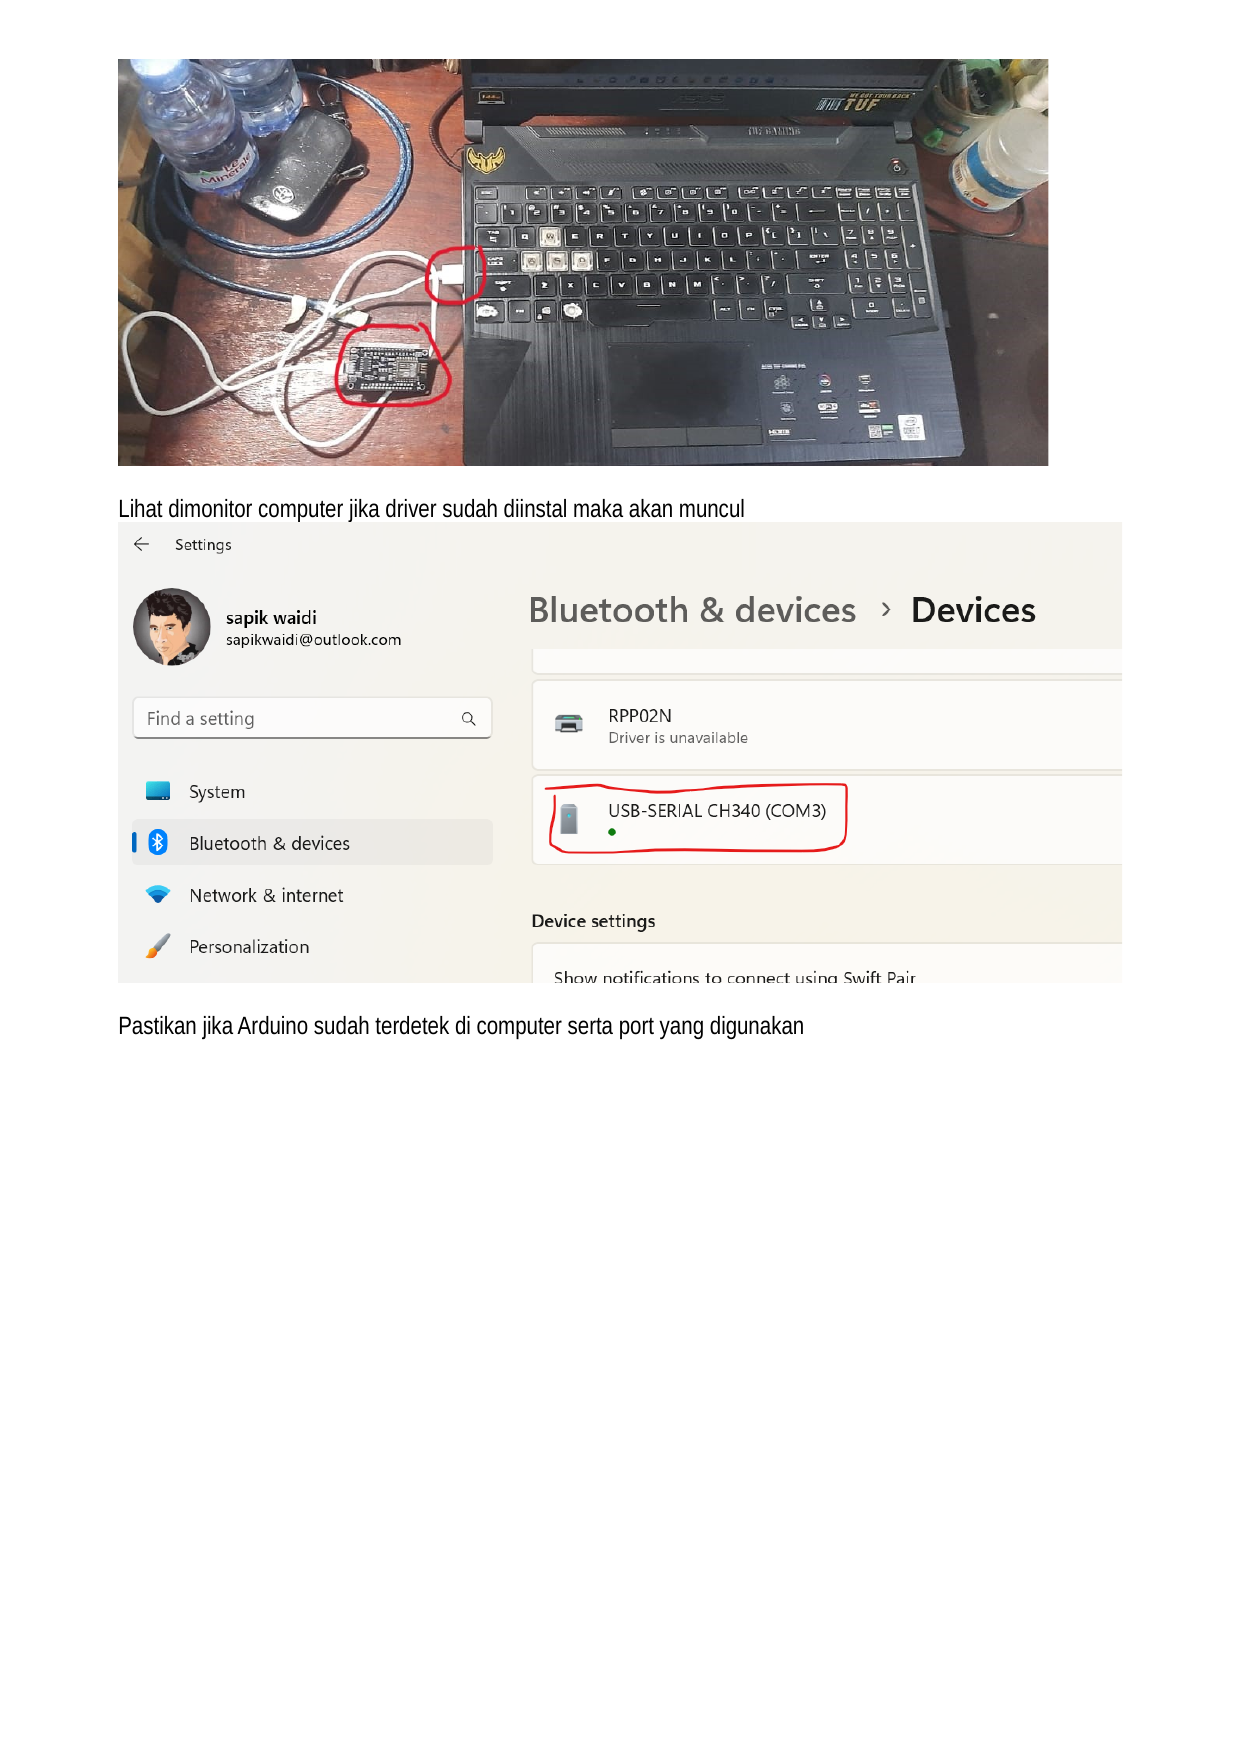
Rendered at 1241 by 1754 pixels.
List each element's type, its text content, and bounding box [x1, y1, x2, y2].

picture [118, 59, 1049, 466]
text Pastikan jika Arduino sudah terdetek di computer serta port yang digunakan [118, 1011, 1122, 1040]
picture [118, 522, 1123, 983]
text Lihat dimonitor computer jika driver sudah diinstal maka akan muncul [118, 494, 1122, 522]
